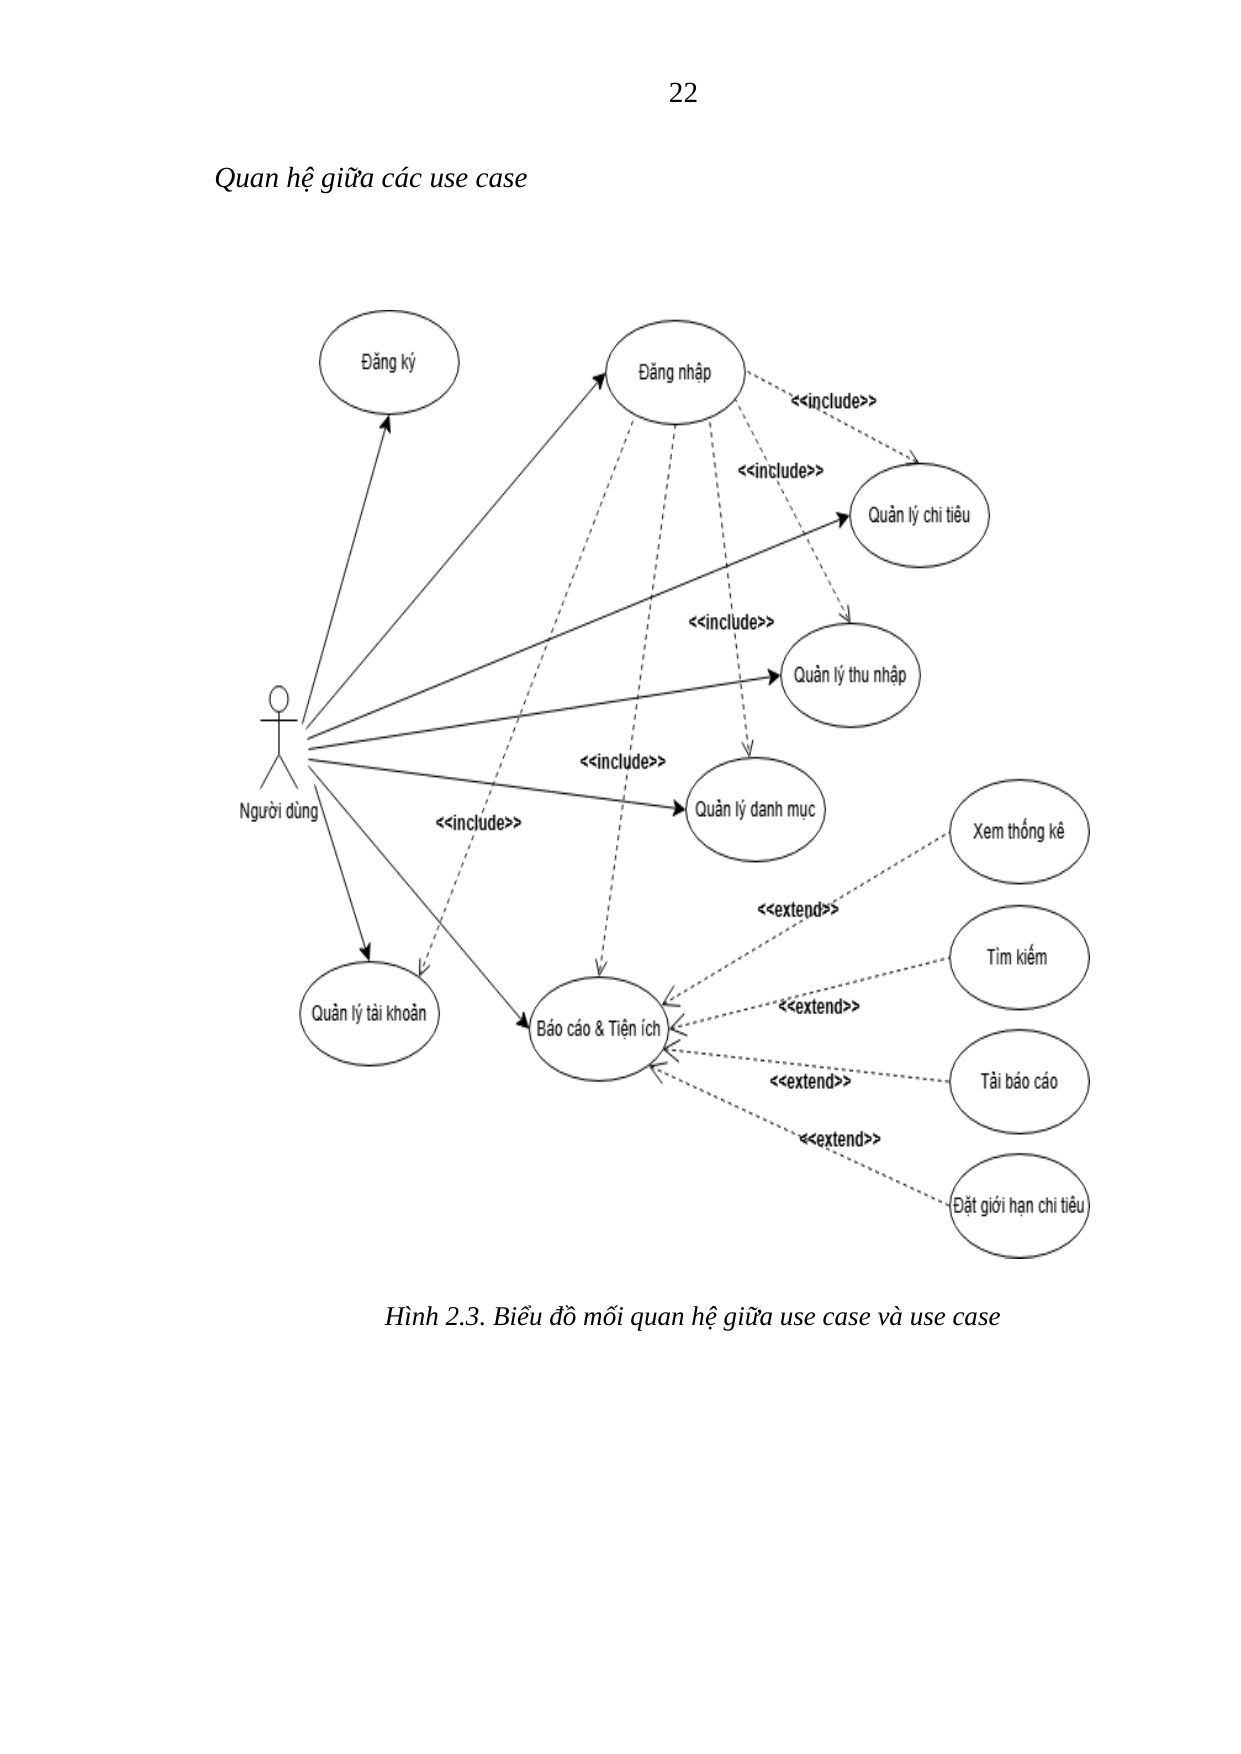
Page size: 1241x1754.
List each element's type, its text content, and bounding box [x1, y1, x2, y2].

subtitle Hình 2.3. Biểu đồ mối quan hệ giữa use case và use case [207, 1300, 1122, 1331]
picture [239, 310, 1090, 1259]
text Quan hệ giữa các use case [207, 160, 1122, 194]
